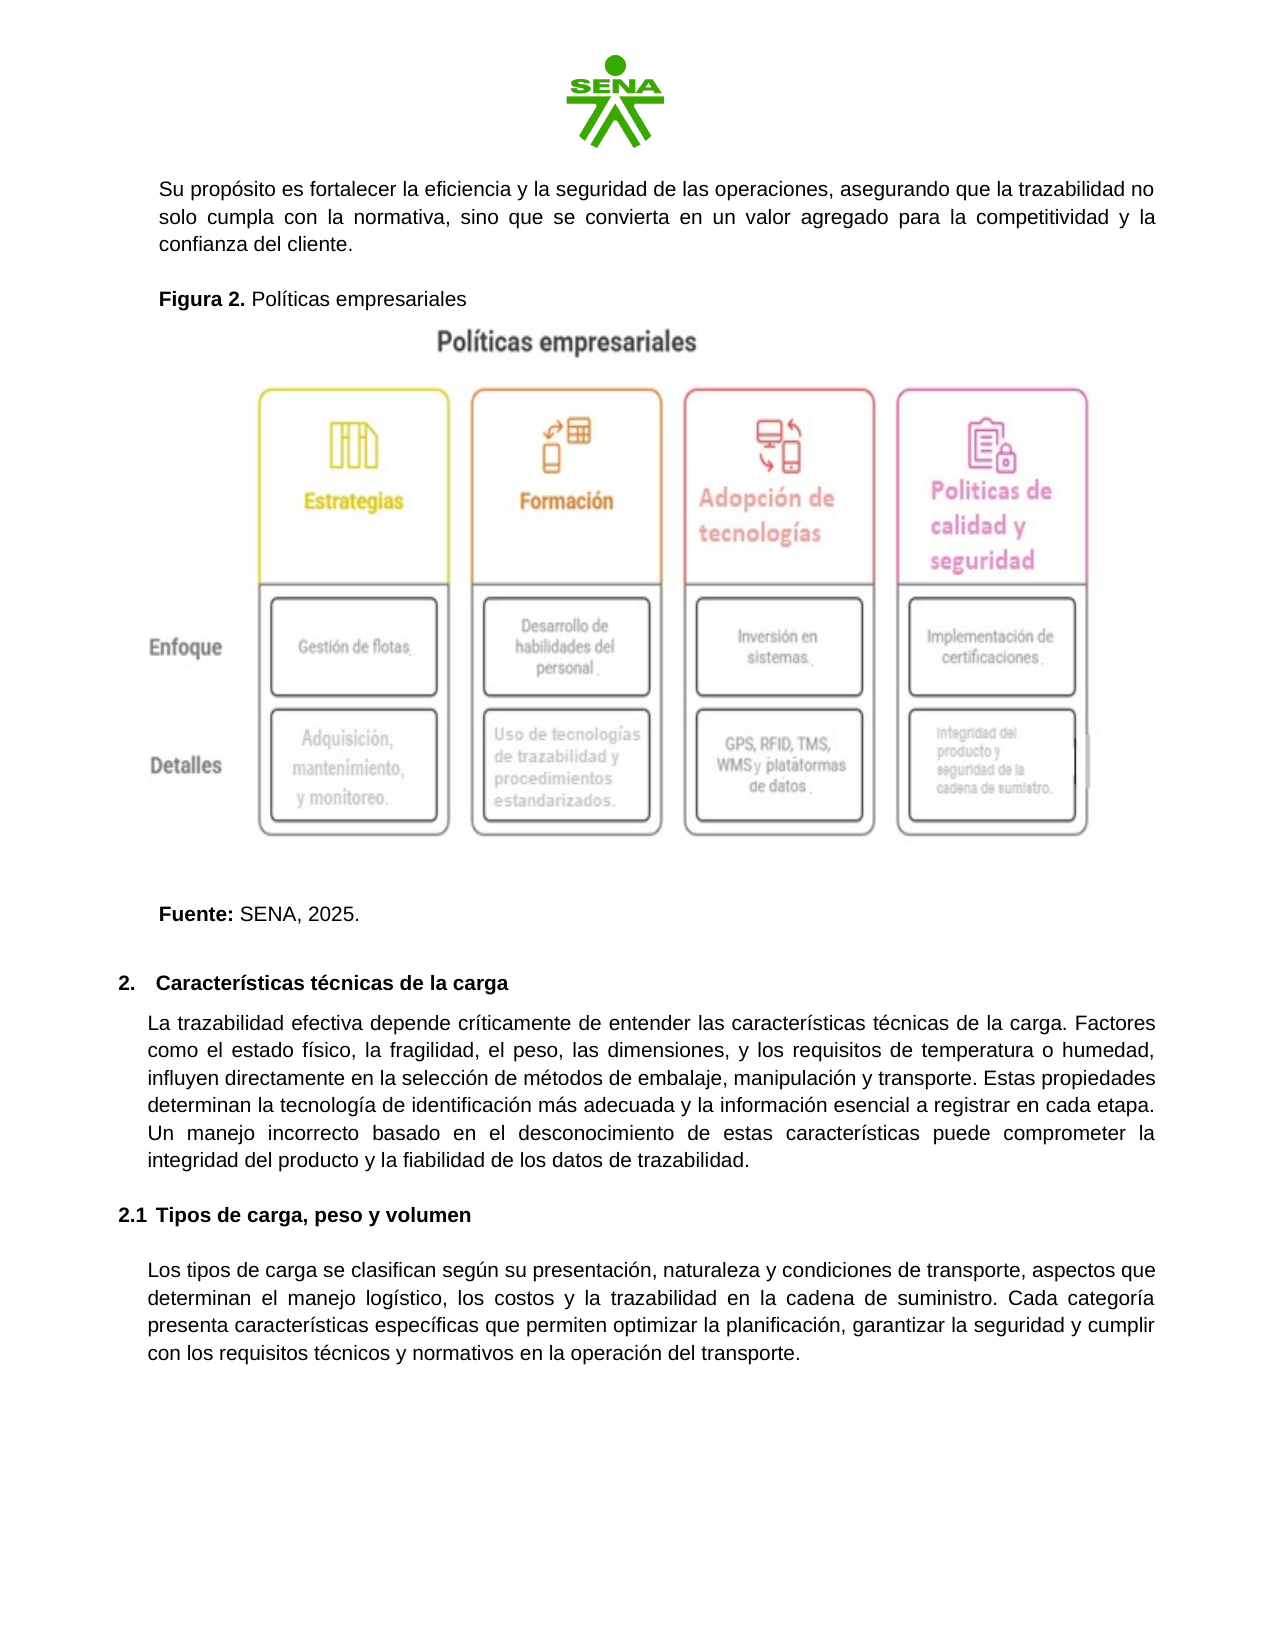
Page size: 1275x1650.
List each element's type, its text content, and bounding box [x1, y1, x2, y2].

text Fuente: SENA, 2025. [118, 901, 1157, 925]
text Figura 2. Políticas empresariales [118, 287, 1157, 311]
subtitle Características técnicas de la carga [118, 971, 1157, 994]
list Tipos de carga, peso y volumen [118, 1203, 1157, 1227]
picture [566, 55, 664, 148]
text Los tipos de carga se clasifican según su presentación, naturaleza y condiciones de transporte, aspectos que determinan el manejo logístico, los costos y la trazabilidad en la cadena de suministro. Cada categoría presenta características específicas que permiten optimizar la planificación, garantizar la seguridad y cumplir con los requisitos técnicos y normativos en la operación del transporte. [147, 1258, 1157, 1364]
text La trazabilidad efectiva depende críticamente de entender las características técnicas de la carga. Factores como el estado físico, la fragilidad, el peso, las dimensiones, y los requisitos de temperatura o humedad, influyen directamente en la selección de métodos de embalaje, manipulación y transporte. Estas propiedades determinan la tecnología de identificación más adecuada y la información esencial a registrar en cada etapa. Un manejo incorrecto basado en el desconocimiento de estas características puede comprometer la integridad del producto y la fiabilidad de los datos de trazabilidad. [147, 1011, 1157, 1172]
picture [137, 314, 1106, 873]
